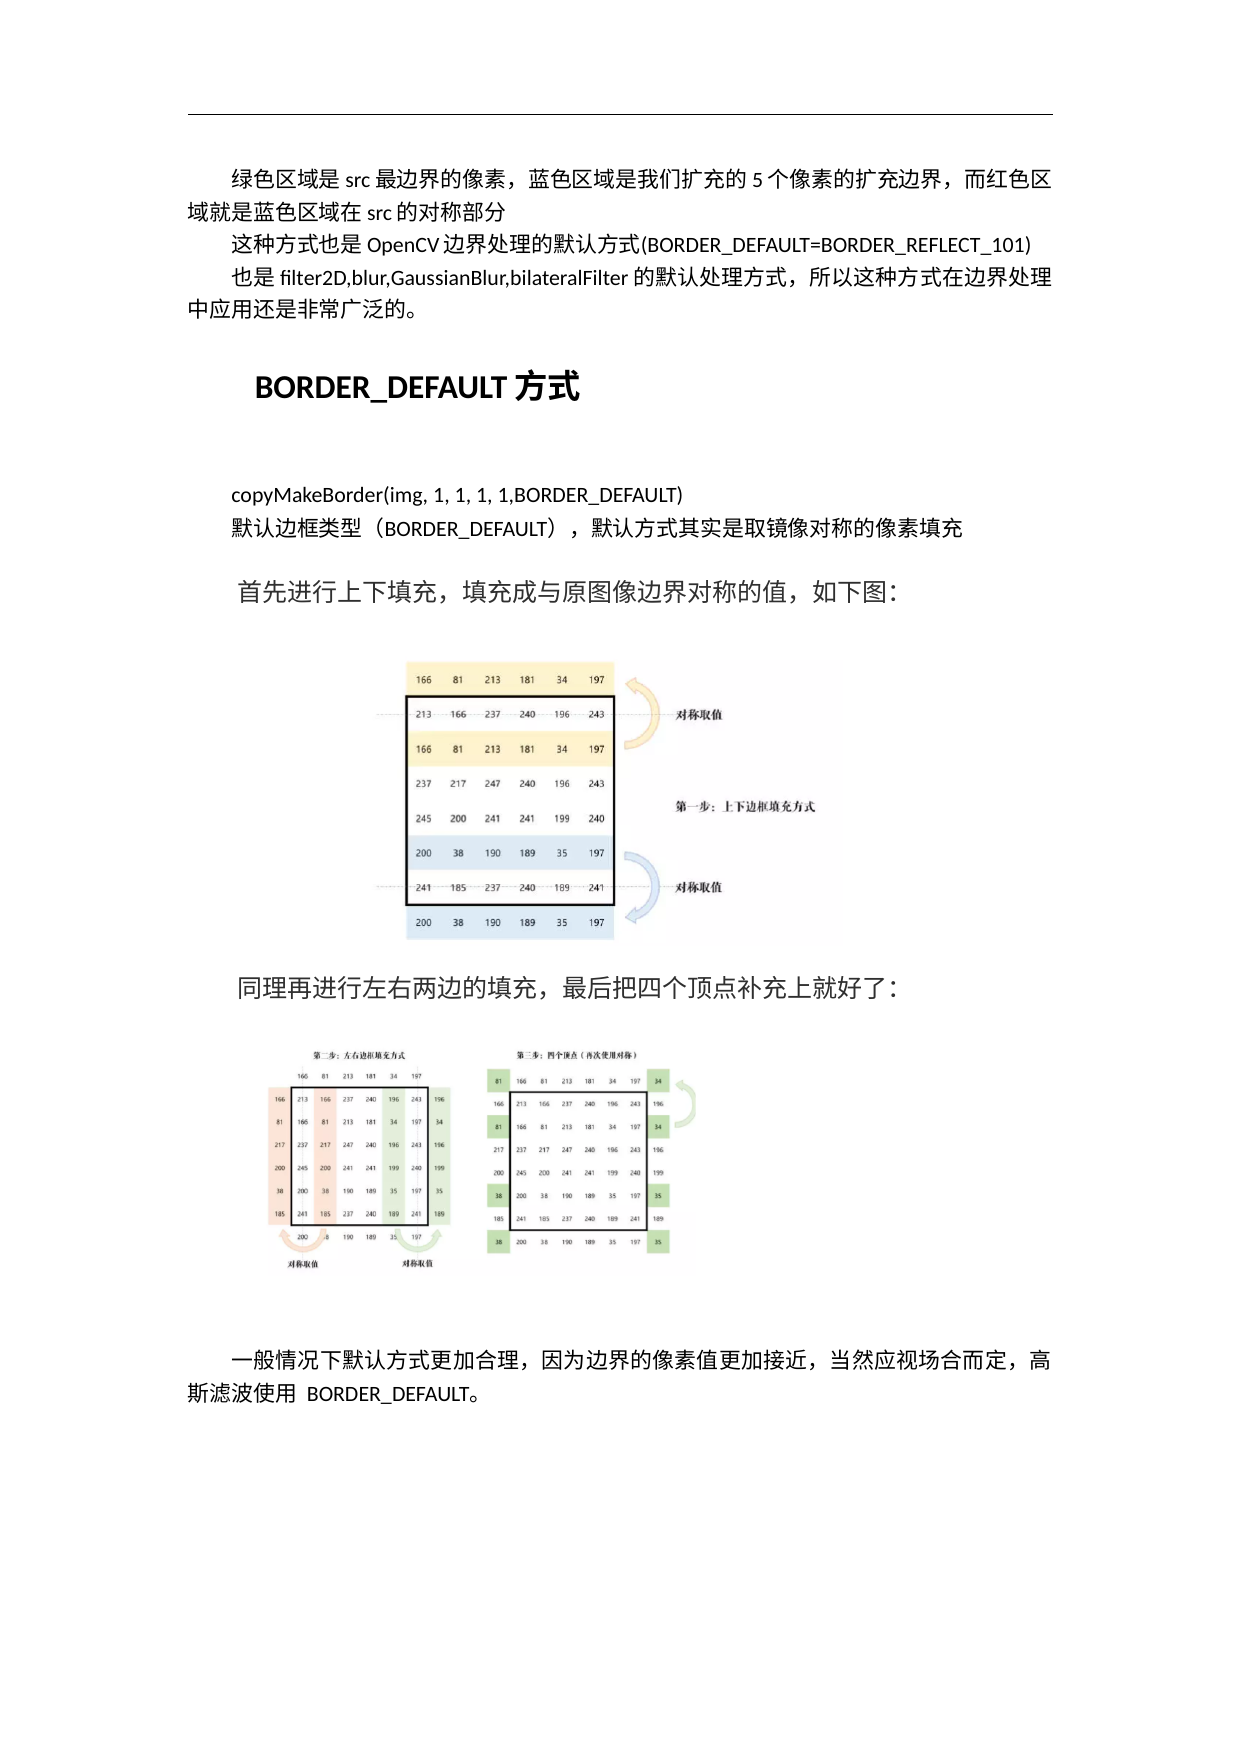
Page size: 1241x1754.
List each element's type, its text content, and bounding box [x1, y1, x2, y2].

text 也是filter2D,blur,GaussianBlur,bilateralFilter的默认处理方式，所以这种方式在边界处理中应用还是非常广泛的。 [187, 259, 1053, 324]
text 一般情况下默认方式更加合理，因为边界的像素值更加接近，当然应视场合而定，高斯滤波使用 BORDER_DEFAULT。 [187, 1343, 1053, 1408]
text 同理再进行左右两边的填充，最后把四个顶点补充上就好了： [187, 972, 1053, 1005]
text 默认边框类型（BORDER_DEFAULT），默认方式其实是取镜像对称的像素填充 [187, 511, 1053, 543]
text copyMakeBorder(img, 1, 1, 1, 1,BORDER_DEFAULT) [187, 478, 1053, 511]
text 绿色区域是src最边界的像素，蓝色区域是我们扩充的5个像素的扩充边界，而红色区域就是蓝色区域在src的对称部分 [187, 162, 1053, 227]
text 这种方式也是OpenCV边界处理的默认方式(BORDER_DEFAULT=BORDER_REFLECT_101) [187, 227, 1053, 259]
picture [237, 1043, 696, 1277]
picture [328, 647, 843, 946]
subtitle BORDER_DEFAULT方式 [187, 352, 1053, 417]
text 首先进行上下填充，填充成与原图像边界对称的值，如下图： [187, 576, 1053, 608]
